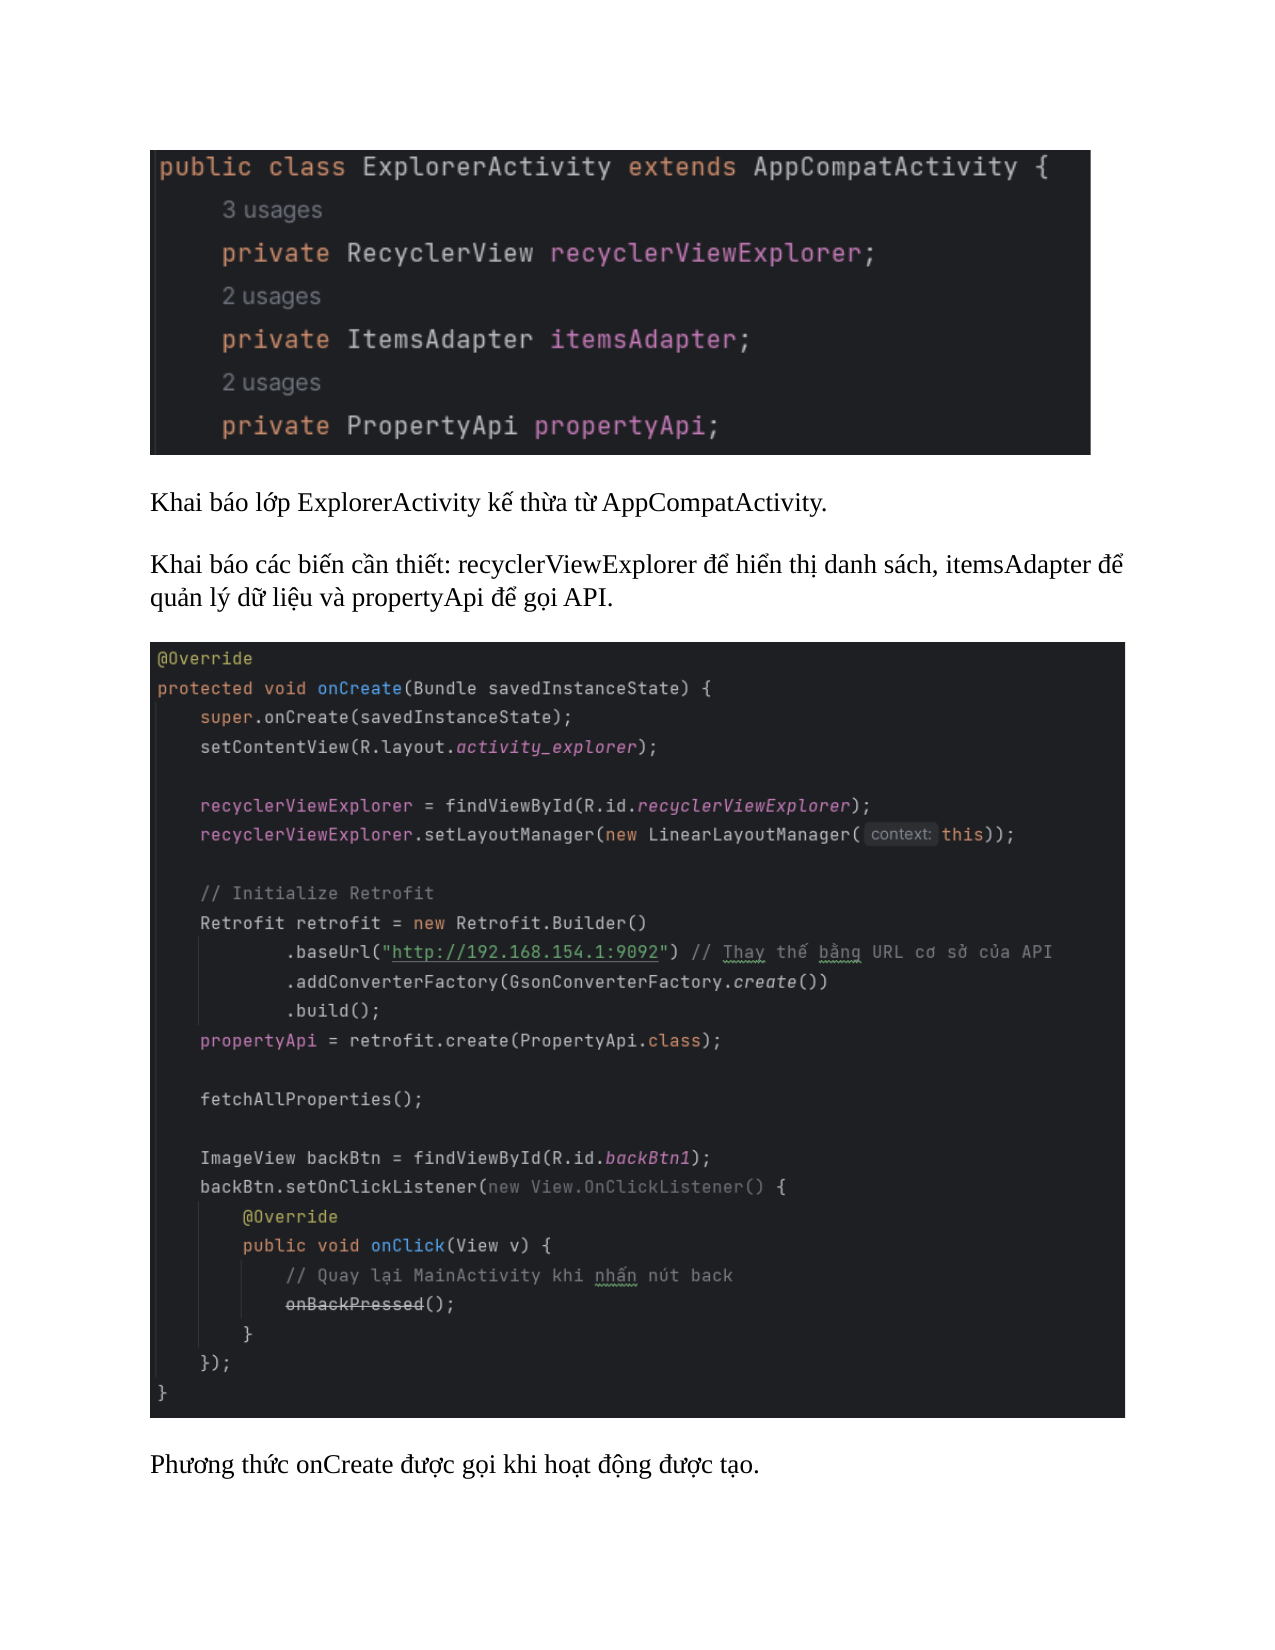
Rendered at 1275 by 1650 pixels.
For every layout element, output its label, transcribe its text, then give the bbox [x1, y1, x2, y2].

picture [150, 150, 1091, 455]
text Phương thức onCreate được gọi khi hoạt động được tạo. [150, 1448, 1125, 1479]
text Khai báo các biến cần thiết: recyclerViewExplorer để hiển thị danh sách, itemsAdapter để quản lý dữ liệu và propertyApi để gọi API. [150, 548, 1125, 612]
text Khai báo lớp ExplorerActivity kế thừa từ AppCompatActivity. [150, 486, 1125, 517]
picture [150, 642, 1125, 1418]
